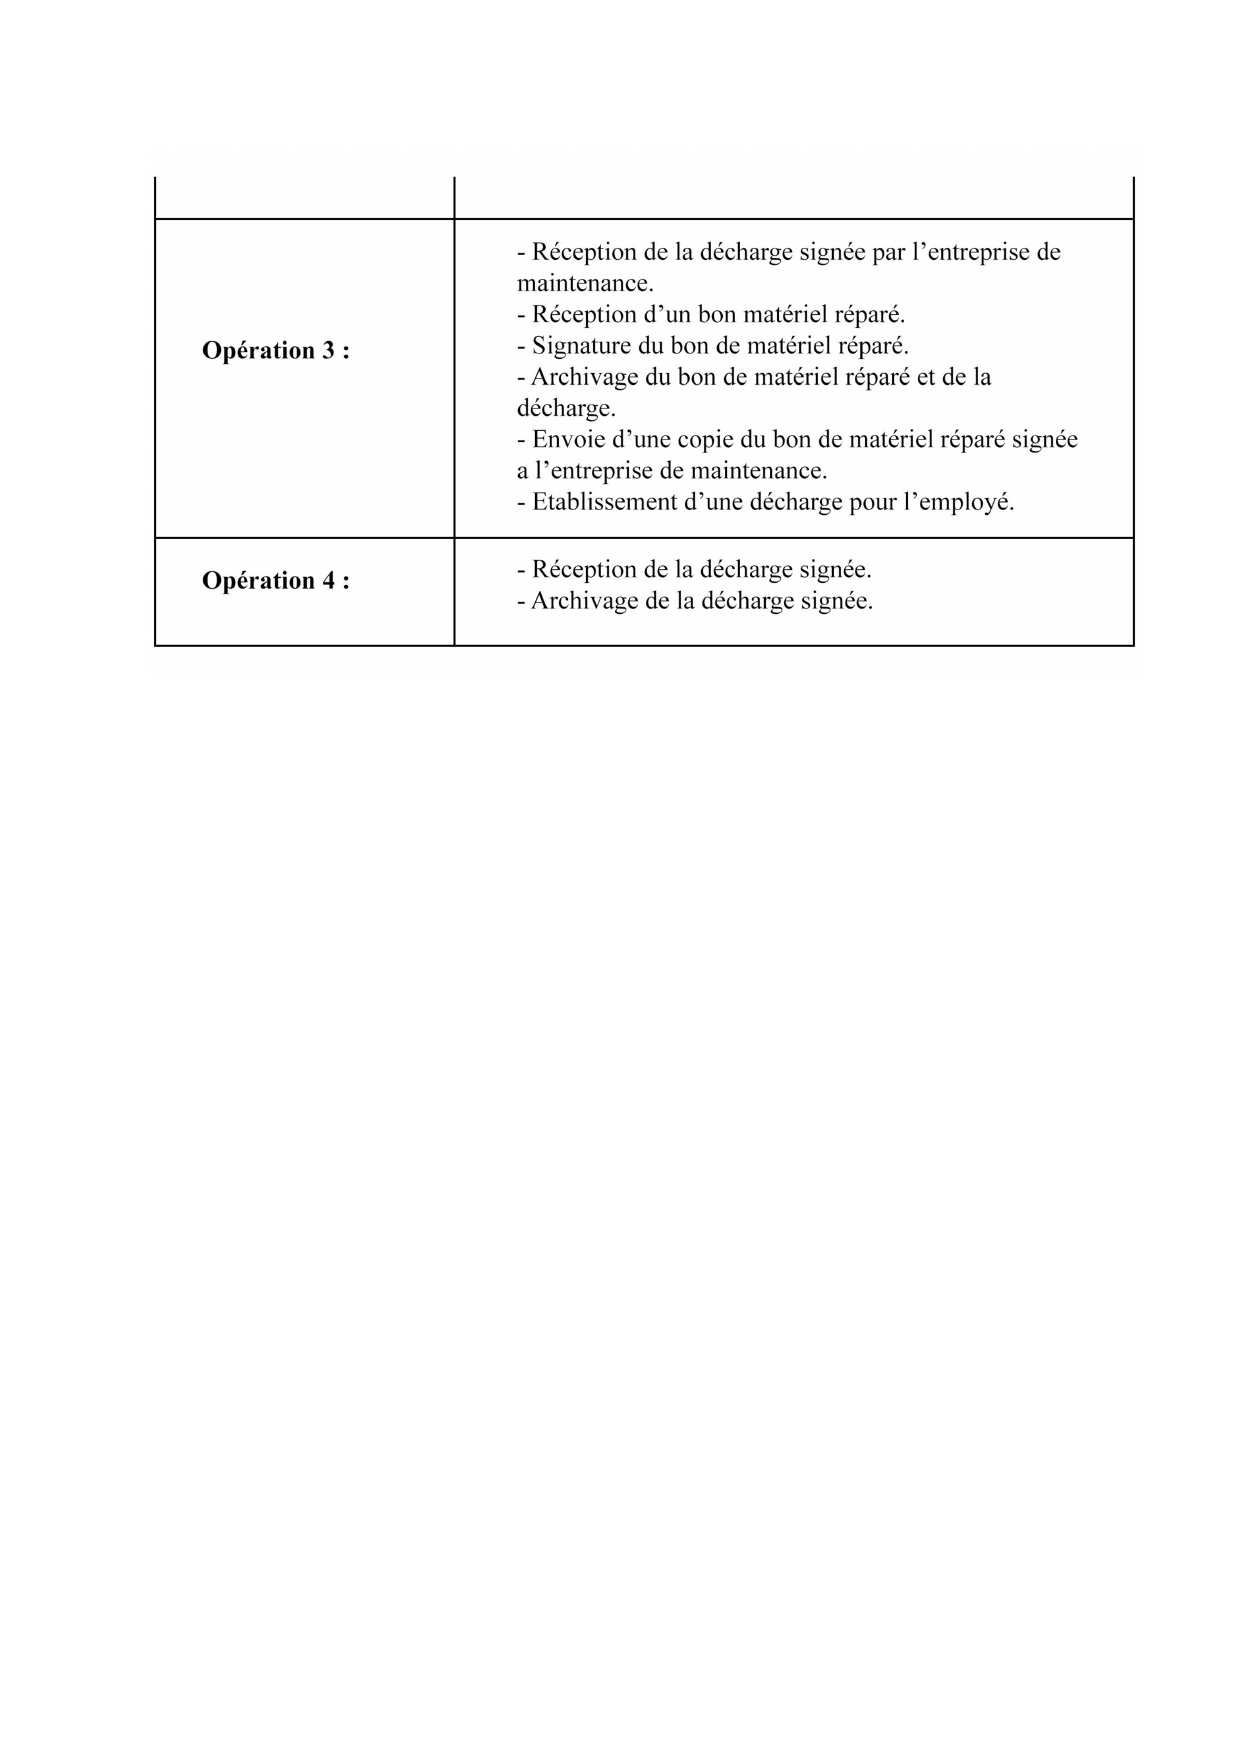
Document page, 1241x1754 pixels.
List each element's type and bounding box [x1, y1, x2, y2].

picture [147, 147, 1146, 678]
